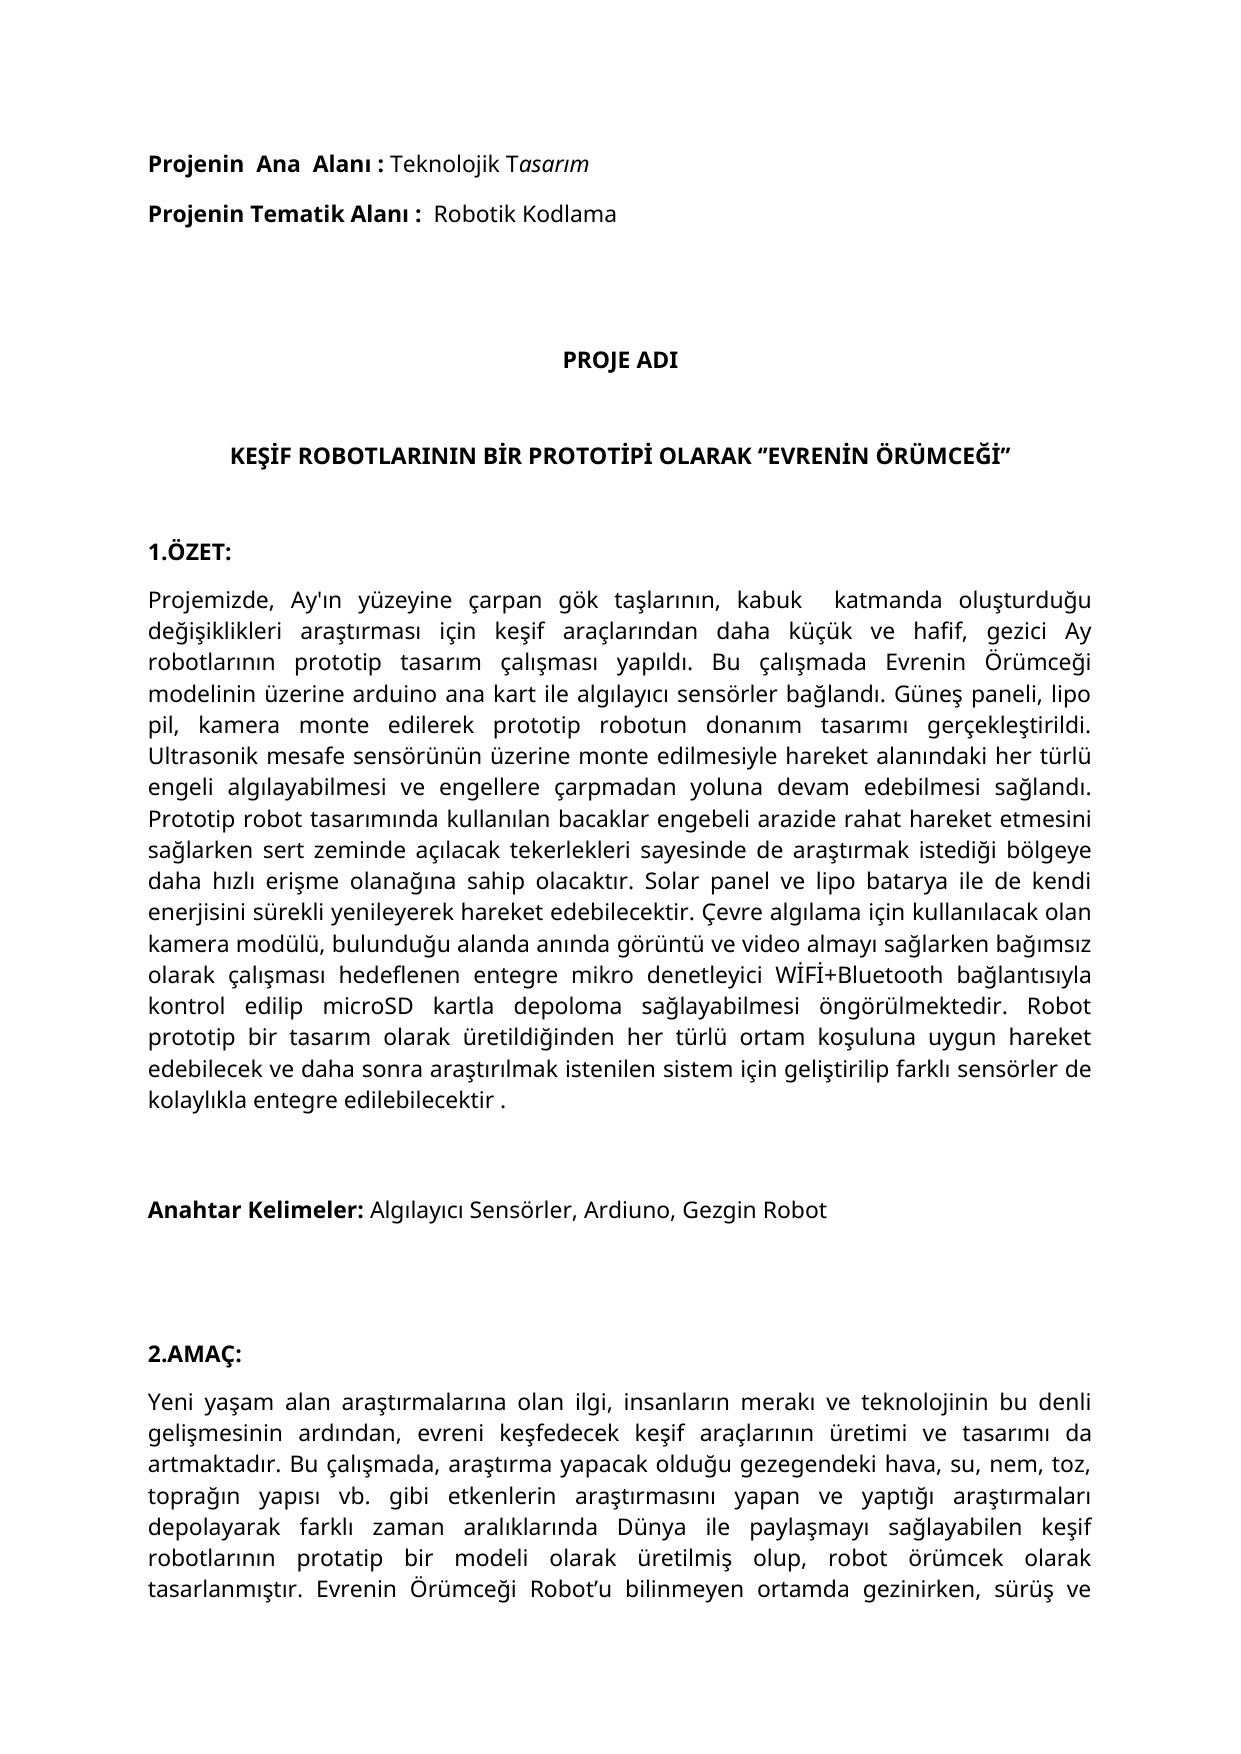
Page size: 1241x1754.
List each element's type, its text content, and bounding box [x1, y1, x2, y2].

text Projenin Ana Alanı : Teknolojik Tasarım [148, 148, 1093, 179]
text KEŞİF ROBOTLARININ BİR PROTOTİPİ OLARAK ‘’EVRENİN ÖRÜMCEĞİ’’ [148, 440, 1093, 471]
text Projemizde, Ay'ın yüzeyine çarpan gök taşlarının, kabuk katmanda oluşturduğu değişiklikleri araştırması için keşif araçlarından daha küçük ve hafif, gezici Ay robotlarının prototip tasarım çalışması yapıldı. Bu çalışmada Evrenin Örümceği modelinin üzerine arduino ana kart ile algılayıcı sensörler bağlandı. Güneş paneli, lipo pil, kamera monte edilerek prototip robotun donanım tasarımı gerçekleştirildi. Ultrasonik mesafe sensörünün üzerine monte edilmesiyle hareket alanındaki her türlü engeli algılayabilmesi ve engellere çarpmadan yoluna devam edebilmesi sağlandı. Prototip robot tasarımında kullanılan bacaklar engebeli arazide rahat hareket etmesini sağlarken sert zeminde açılacak tekerlekleri sayesinde de araştırmak istediği bölgeye daha hızlı erişme olanağına sahip olacaktır. Solar panel ve lipo batarya ile de kendi enerjisini sürekli yenileyerek hareket edebilecektir. Çevre algılama için kullanılacak olan kamera modülü, bulunduğu alanda anında görüntü ve video almayı sağlarken bağımsız olarak çalışması hedeflenen entegre mikro denetleyici WİFİ+Bluetooth bağlantısıyla kontrol edilip microSD kartla depoloma sağlayabilmesi öngörülmektedir. Robot prototip bir tasarım olarak üretildiğinden her türlü ortam koşuluna uygun hareket edebilecek ve daha sonra araştırılmak istenilen sistem için geliştirilip farklı sensörler de kolaylıkla entegre edilebilecektir . [148, 584, 1093, 1115]
list Anahtar Kelimeler: Algılayıcı Sensörler, Ardiuno, Gezgin Robot [148, 1194, 1093, 1226]
text 1.ÖZET: [148, 536, 1093, 567]
text PROJE ADI [148, 344, 1093, 376]
text 2.AMAÇ: [148, 1338, 1093, 1369]
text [148, 1386, 1093, 1605]
text Projenin Tematik Alanı : Robotik Kodlama [148, 198, 1093, 229]
